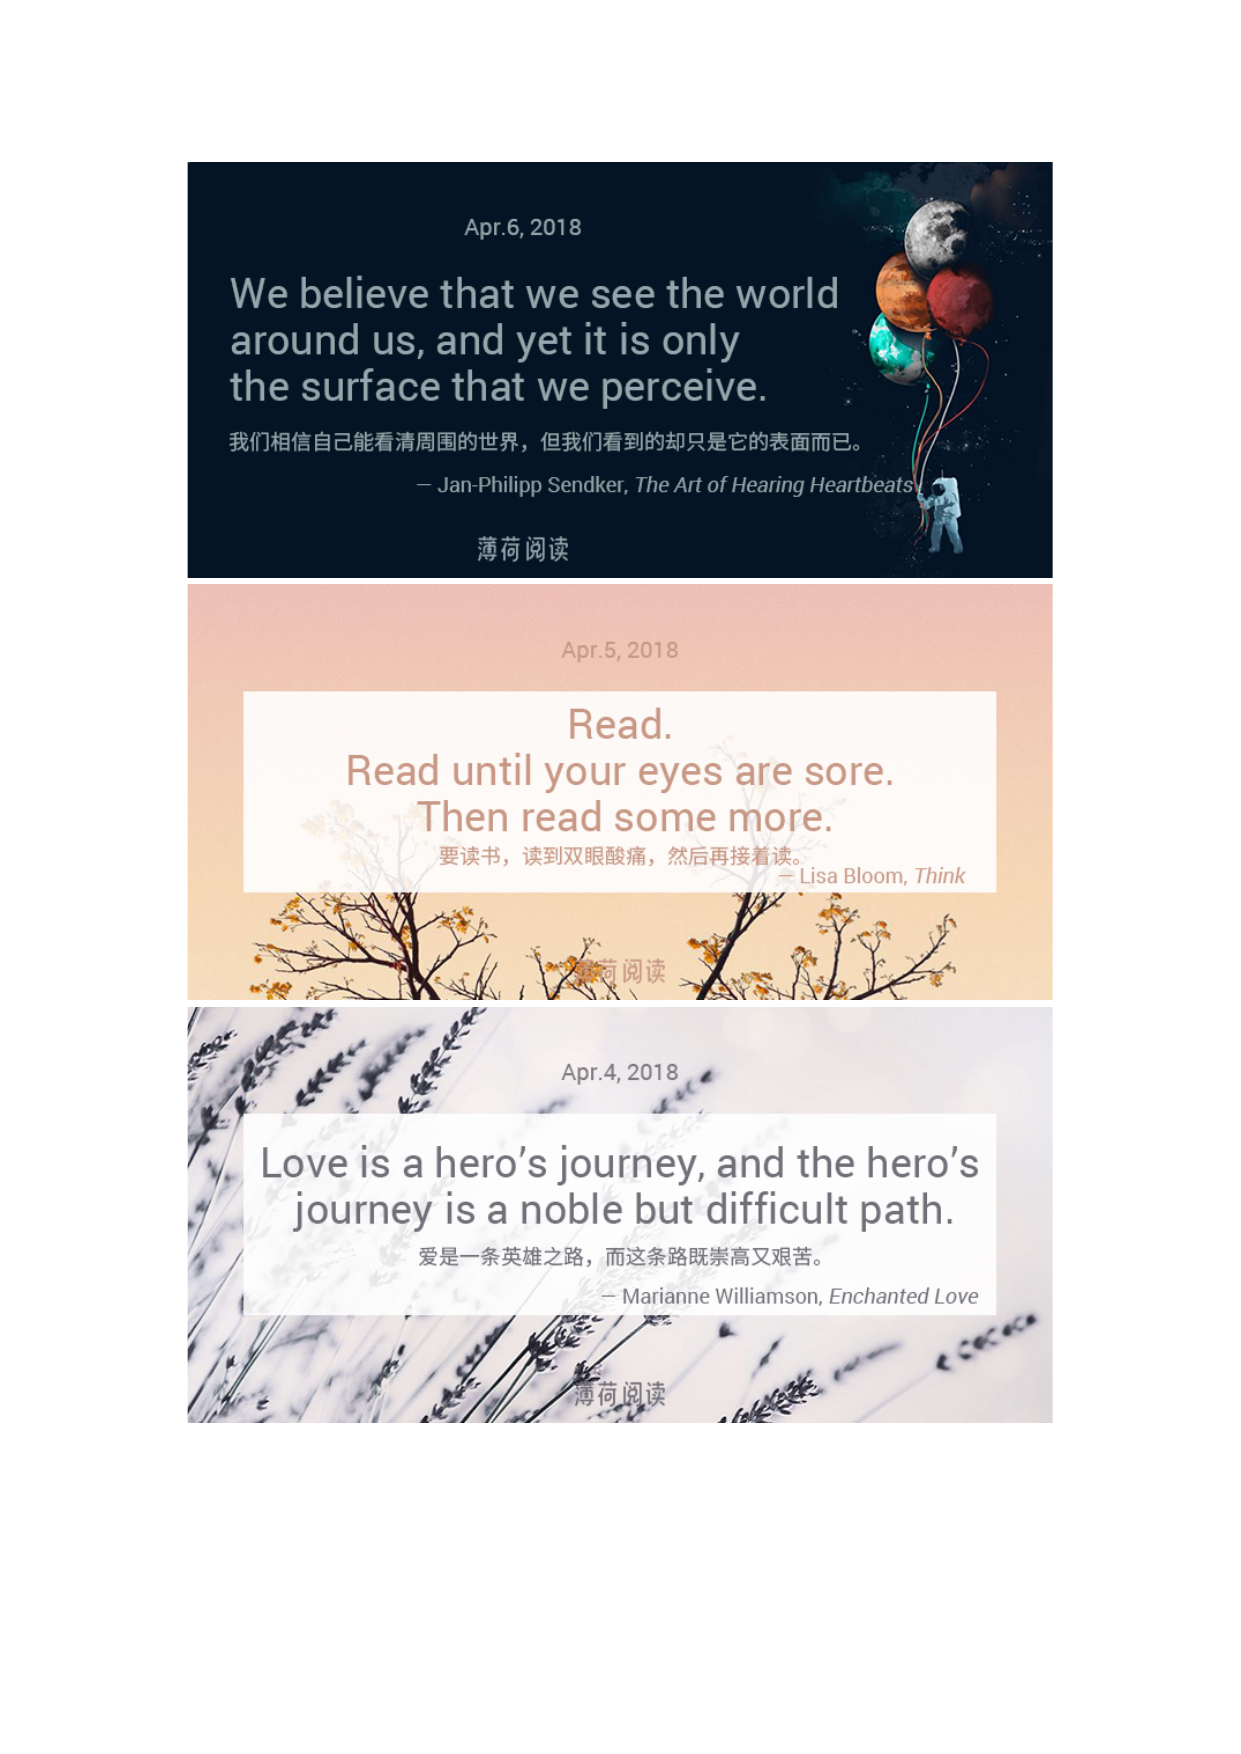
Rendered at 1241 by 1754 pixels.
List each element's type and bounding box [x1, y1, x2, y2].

picture [187, 1007, 1053, 1423]
picture [187, 162, 1053, 578]
picture [187, 584, 1053, 1000]
